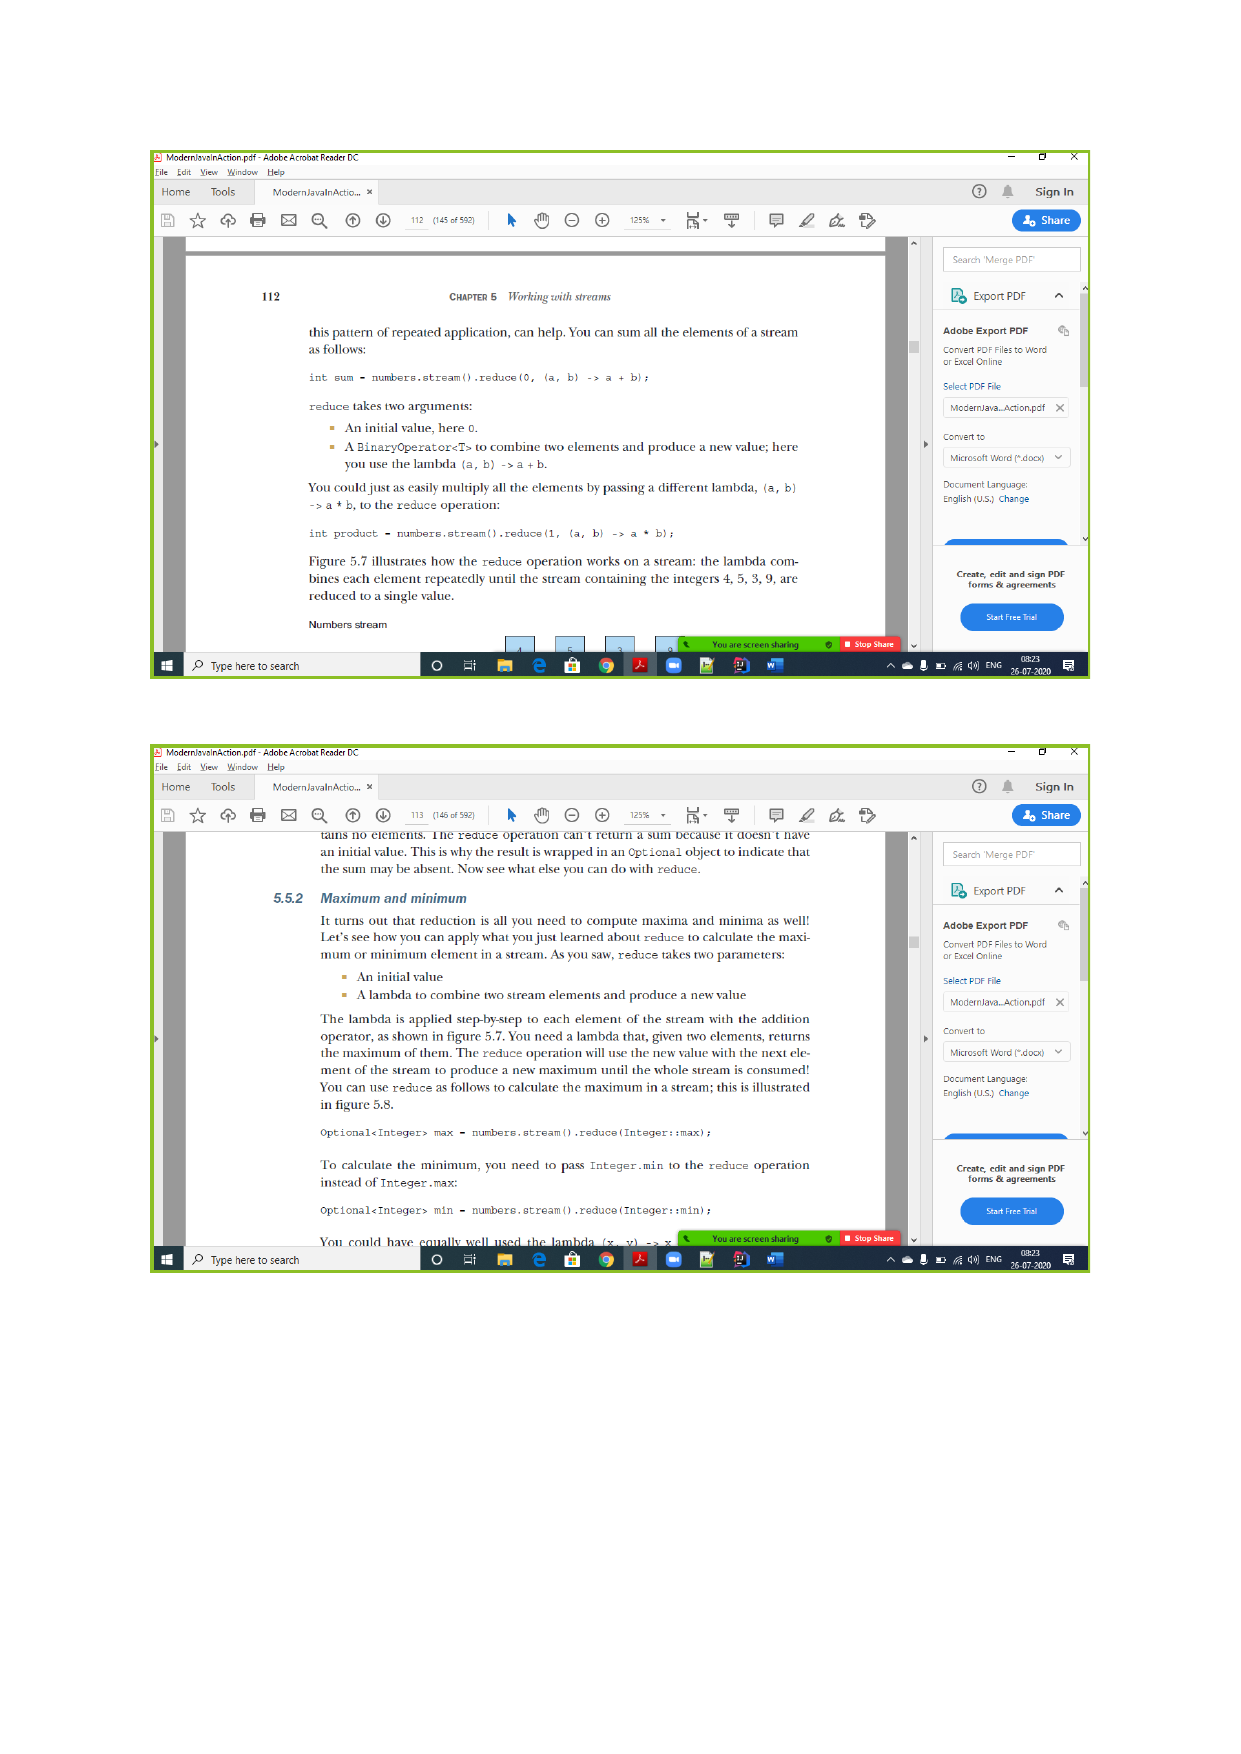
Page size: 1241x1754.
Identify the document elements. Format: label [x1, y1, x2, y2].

picture [150, 150, 1091, 679]
picture [150, 744, 1091, 1273]
